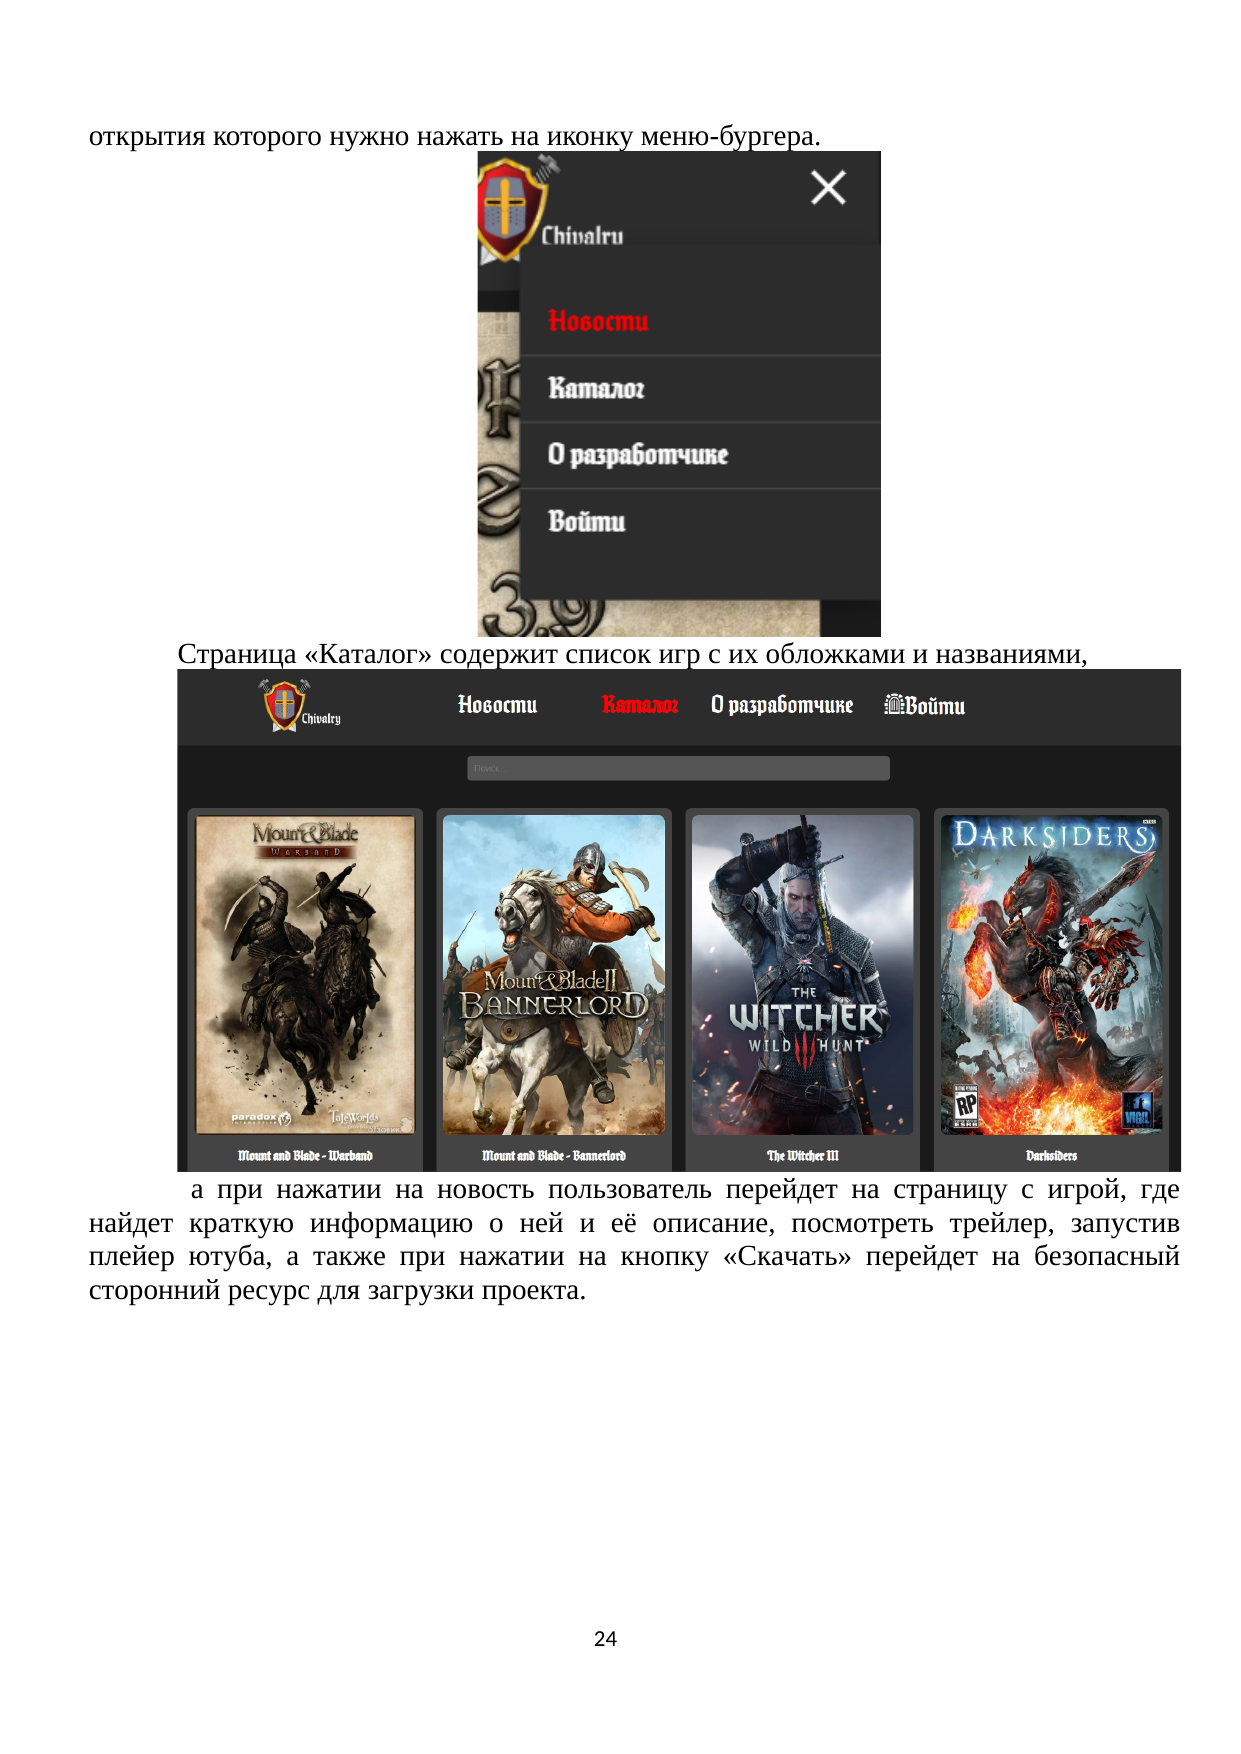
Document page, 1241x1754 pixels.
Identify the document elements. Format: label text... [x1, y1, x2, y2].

picture [477, 151, 881, 637]
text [88, 118, 1181, 152]
picture [177, 669, 1182, 1172]
text Страница «Каталог» содержит список игр с их обложками и названиями, [88, 636, 1181, 670]
text а при нажатии на новость пользователь перейдет на страницу с игрой, где найдет краткую информацию о ней и её описание, посмотреть трейлер, запустив плейер ютуба, а также при нажатии на кнопку «Скачать» перейдет на безопасный сторонний ресурс для загрузки проекта. [88, 1171, 1181, 1306]
